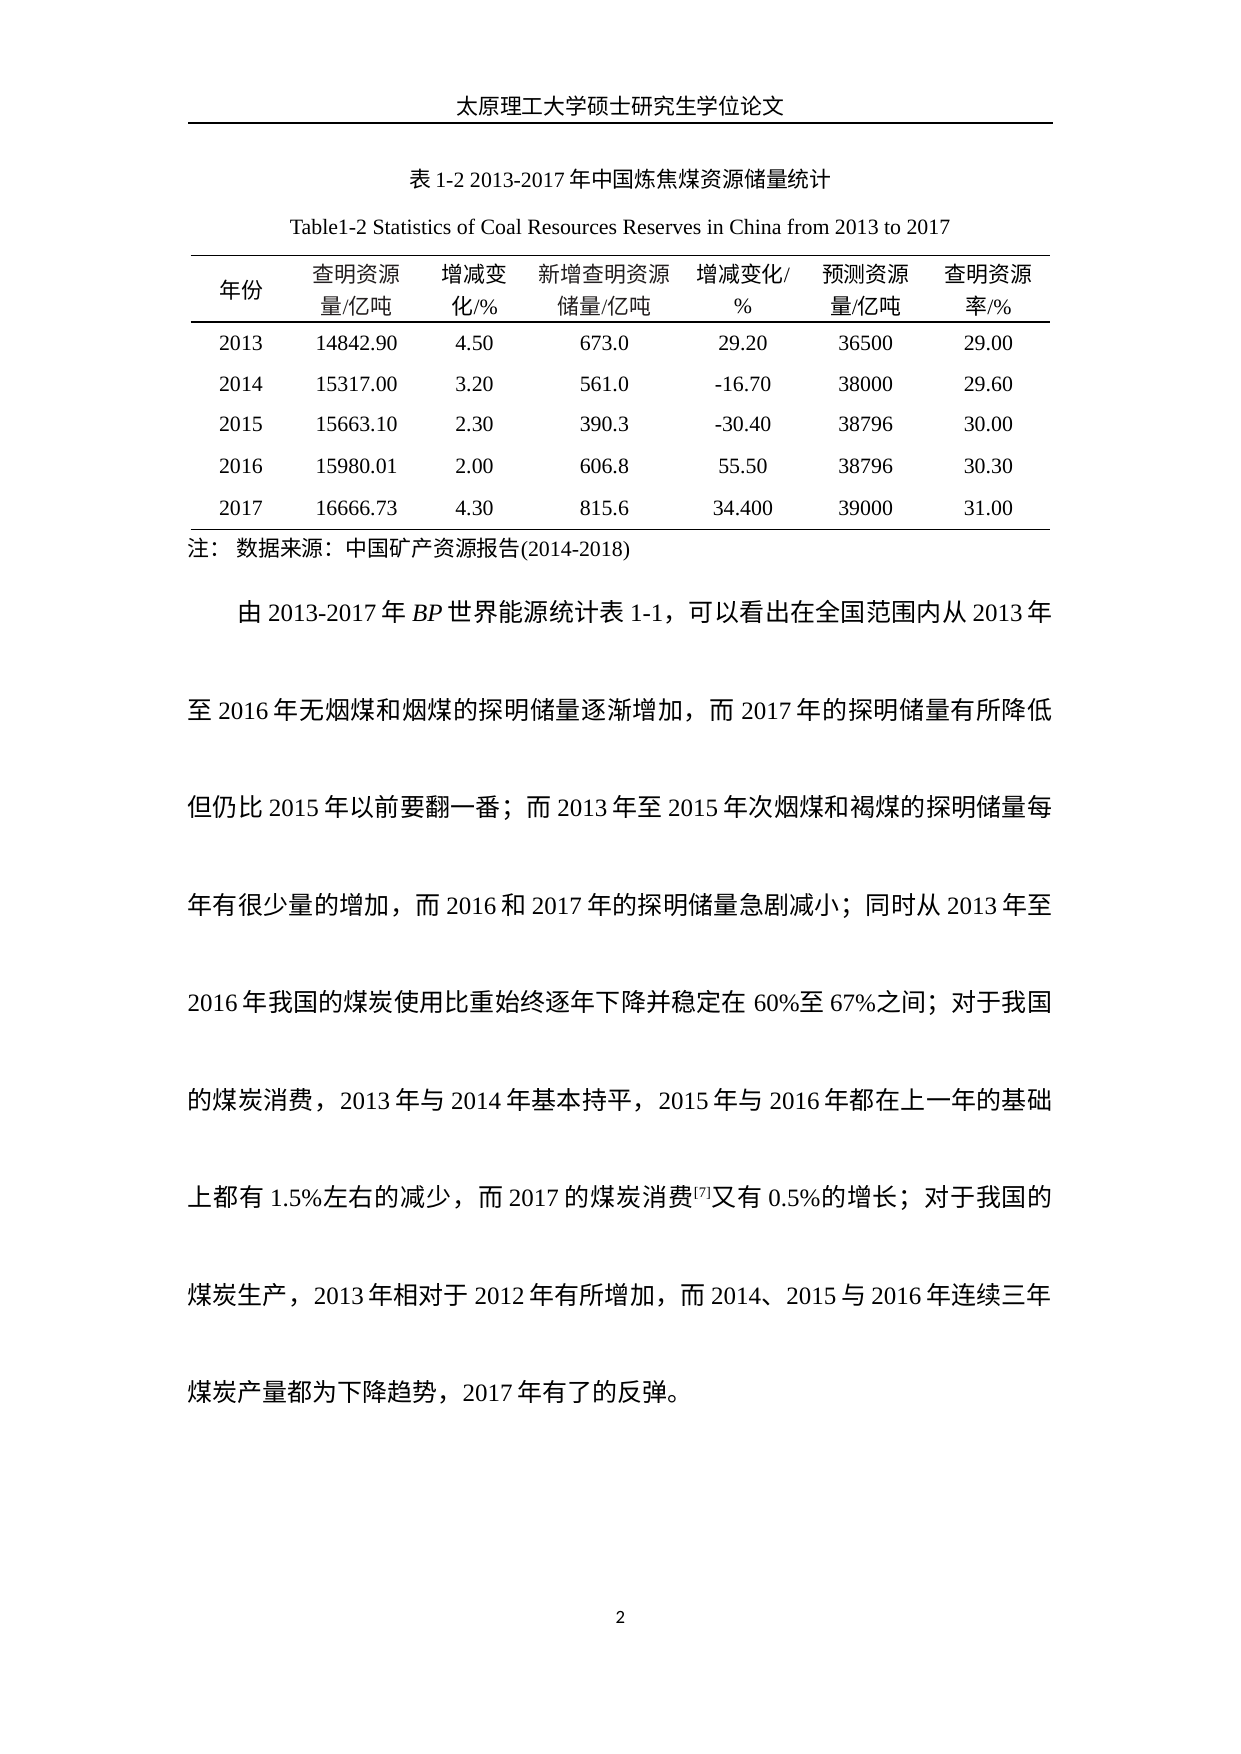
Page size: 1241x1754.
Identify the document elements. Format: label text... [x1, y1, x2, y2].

table_cell 29.60 [927, 364, 1049, 403]
table_cell 561.0 [527, 364, 681, 403]
text 表1-2 2013-2017年中国炼焦煤资源储量统计 [187, 162, 1053, 194]
table_cell 15317.00 [291, 364, 422, 403]
table_cell 29.00 [927, 323, 1049, 363]
table_cell 4.50 [422, 323, 527, 363]
table_cell 815.6 [527, 487, 681, 529]
table_cell 2013 [191, 323, 291, 363]
table_cell 673.0 [527, 323, 681, 363]
text 注： 数据来源：中国矿产资源报告(2014-2018) [187, 530, 1053, 563]
table_cell 2016 [191, 445, 291, 487]
table_cell -30.40 [681, 403, 804, 445]
table_cell 15663.10 [291, 403, 422, 445]
table_header 预测资源量/亿吨 [804, 256, 927, 321]
table_cell 2017 [191, 487, 291, 529]
table_cell 16666.73 [291, 487, 422, 529]
table_cell 390.3 [527, 403, 681, 445]
table_cell 30.30 [927, 445, 1049, 487]
table_cell 14842.90 [291, 323, 422, 363]
table_cell 36500 [804, 323, 927, 363]
table_cell 55.50 [681, 445, 804, 487]
table_cell 2.00 [422, 445, 527, 487]
table_cell 2015 [191, 403, 291, 445]
table_header 年份 [191, 256, 291, 321]
table_cell 2.30 [422, 403, 527, 445]
table_cell 3.20 [422, 364, 527, 403]
table_header 增减变化/% [681, 256, 804, 321]
table_cell 38796 [804, 403, 927, 445]
table_cell 29.20 [681, 323, 804, 363]
table_cell 606.8 [527, 445, 681, 487]
table_cell 38000 [804, 364, 927, 403]
table_cell -16.70 [681, 364, 804, 403]
table_cell 38796 [804, 445, 927, 487]
table_cell 39000 [804, 487, 927, 529]
table_cell 2014 [191, 364, 291, 403]
table_header 查明资源量/亿吨 [291, 256, 422, 321]
table_cell 15980.01 [291, 445, 422, 487]
table_cell 30.00 [927, 403, 1049, 445]
text 由2013-2017年BP世界能源统计表1-1，可以看出在全国范围内从2013年至2016年无烟煤和烟煤的探明储量逐渐增加，而2017年的探明储量有所降低但仍比2015年以前要翻一番；而2013年至2015年次烟煤和褐煤的探明储量每年有很少量的增加，而2016和2017年的探明储量急剧减小；同时从2013年至2016年我国的煤炭使用比重始终逐年下降并稳定在60%至67%之间；对于我国的煤炭消费，2013年与2014年基本持平，2015年与2016年都在上一年的基础上都有1.5%左右的减少，而2017的煤炭消费[7]又有0.5%的增长；对于我国的煤炭生产，2013年相对于2012年有所增加，而2014、2015与2016年连续三年煤炭产量都为下降趋势，2017年有了的反弹。 [187, 578, 1053, 1423]
table_cell 31.00 [927, 487, 1049, 529]
table_header 新增查明资源储量/亿吨 [527, 256, 681, 321]
table_header 查明资源率/% [927, 256, 1049, 321]
text Table1-2 Statistics of Coal Resources Reserves in China from 2013 to 2017 [187, 210, 1053, 243]
table_header 增减变化/% [422, 256, 527, 321]
table_cell 4.30 [422, 487, 527, 529]
table_cell 34.400 [681, 487, 804, 529]
